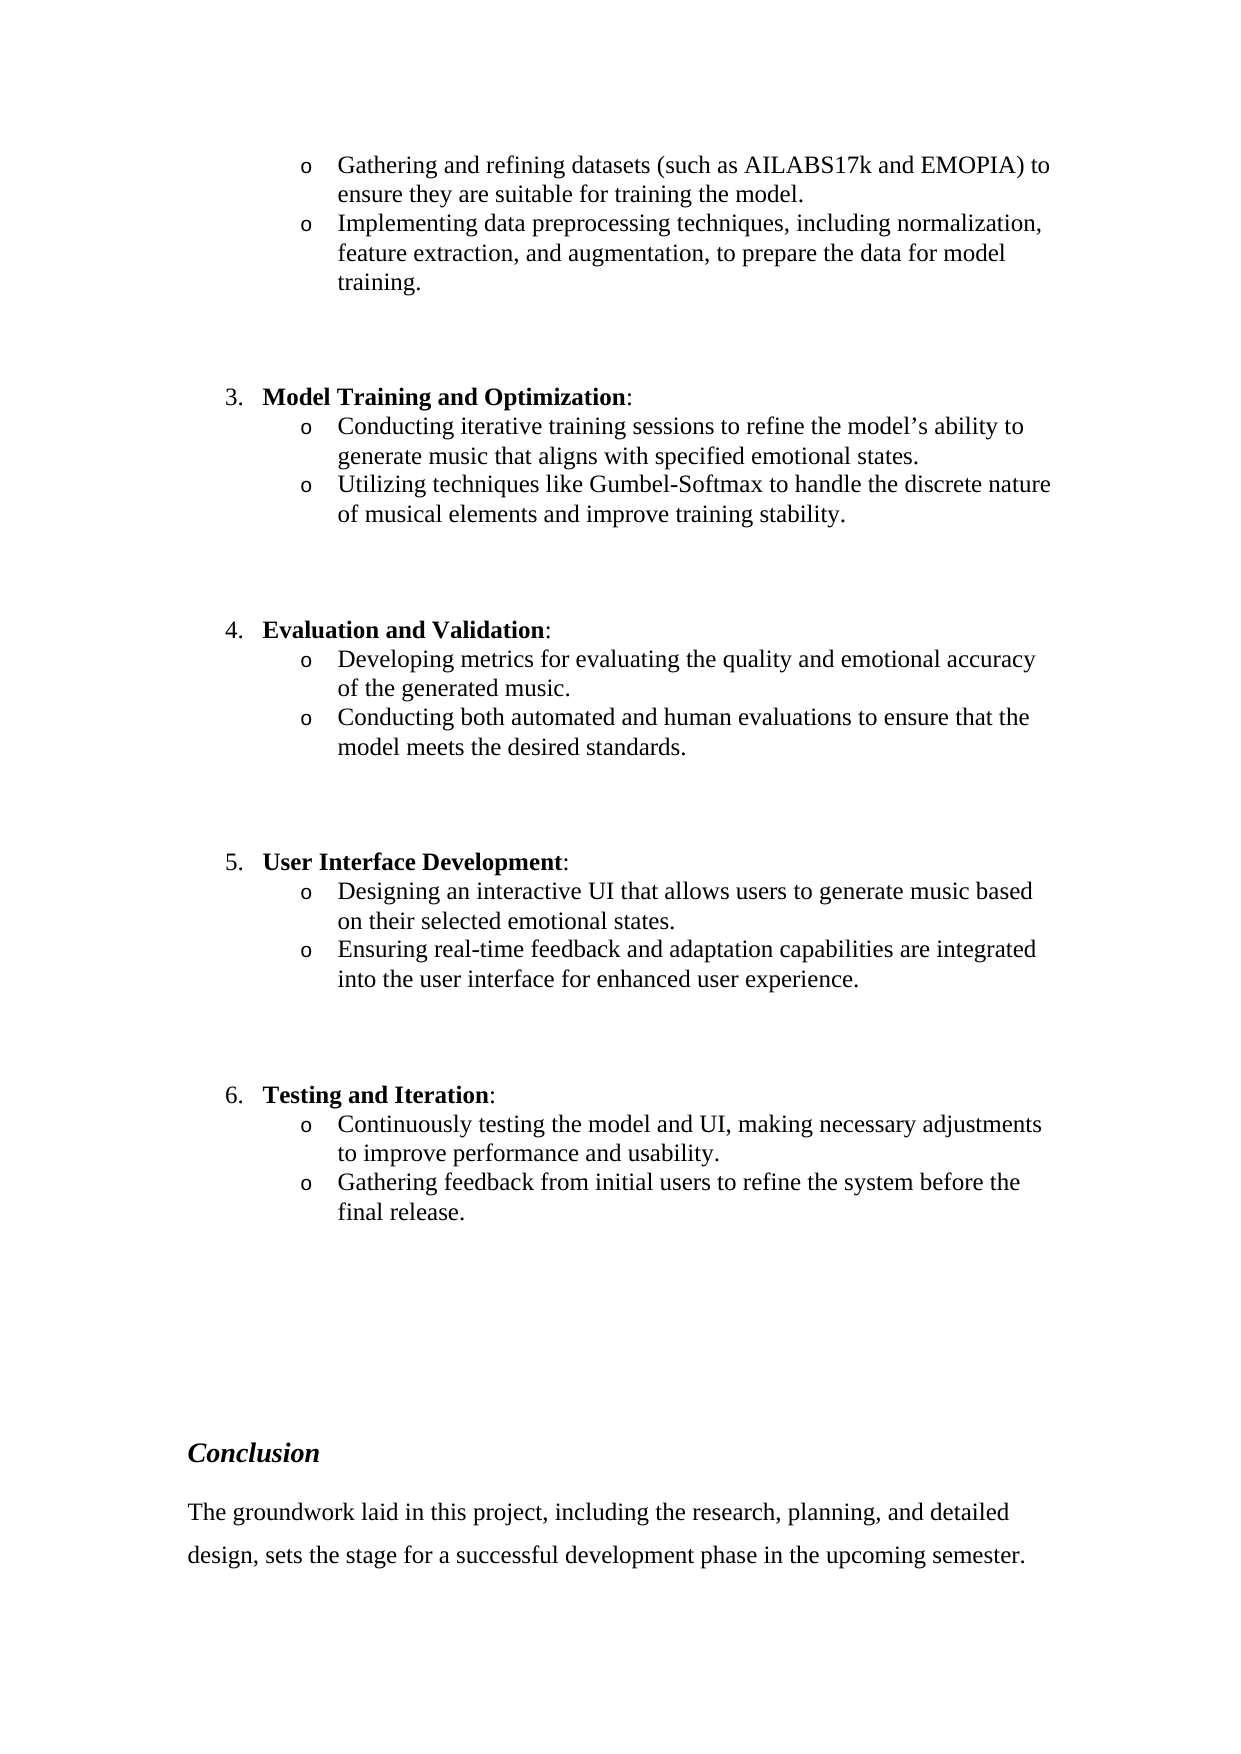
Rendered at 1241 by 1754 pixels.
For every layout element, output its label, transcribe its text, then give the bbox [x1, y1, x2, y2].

list Continuously testing the model and UI, making necessary adjustments to improve performance and usability. [300, 1109, 1053, 1167]
list Designing an interactive UI that allows users to generate music based on their selected emotional states. [300, 876, 1053, 934]
text Conclusion [187, 1436, 1053, 1468]
list Conducting both automated and human evaluations to ensure that the model meets the desired standards. [300, 702, 1053, 760]
list Implementing data preprocessing techniques, including normalization, feature extraction, and augmentation, to prepare the data for model training. [300, 208, 1053, 295]
list Utilizing techniques like Gumbel-Softmax to handle the discrete nature of musical elements and improve training stability. [300, 469, 1053, 528]
list Testing and Iteration: [225, 1080, 1053, 1109]
list Evaluation and Validation: [225, 615, 1053, 644]
list Model Training and Optimization: [225, 382, 1053, 411]
list Gathering and refining datasets (such as AILABS17k and EMOPIA) to ensure they are suitable for training the model. [300, 150, 1053, 208]
list Developing metrics for evaluating the quality and emotional accuracy of the generated music. [300, 644, 1053, 702]
list Conducting iterative training sessions to refine the model’s ability to generate music that aligns with specified emotional states. [300, 411, 1053, 469]
list User Interface Development: [225, 847, 1053, 876]
list Ensuring real-time feedback and adaptation capabilities are integrated into the user interface for enhanced user experience. [300, 934, 1053, 993]
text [187, 1497, 1053, 1569]
list Gathering feedback from initial users to refine the system before the final release. [300, 1167, 1053, 1225]
